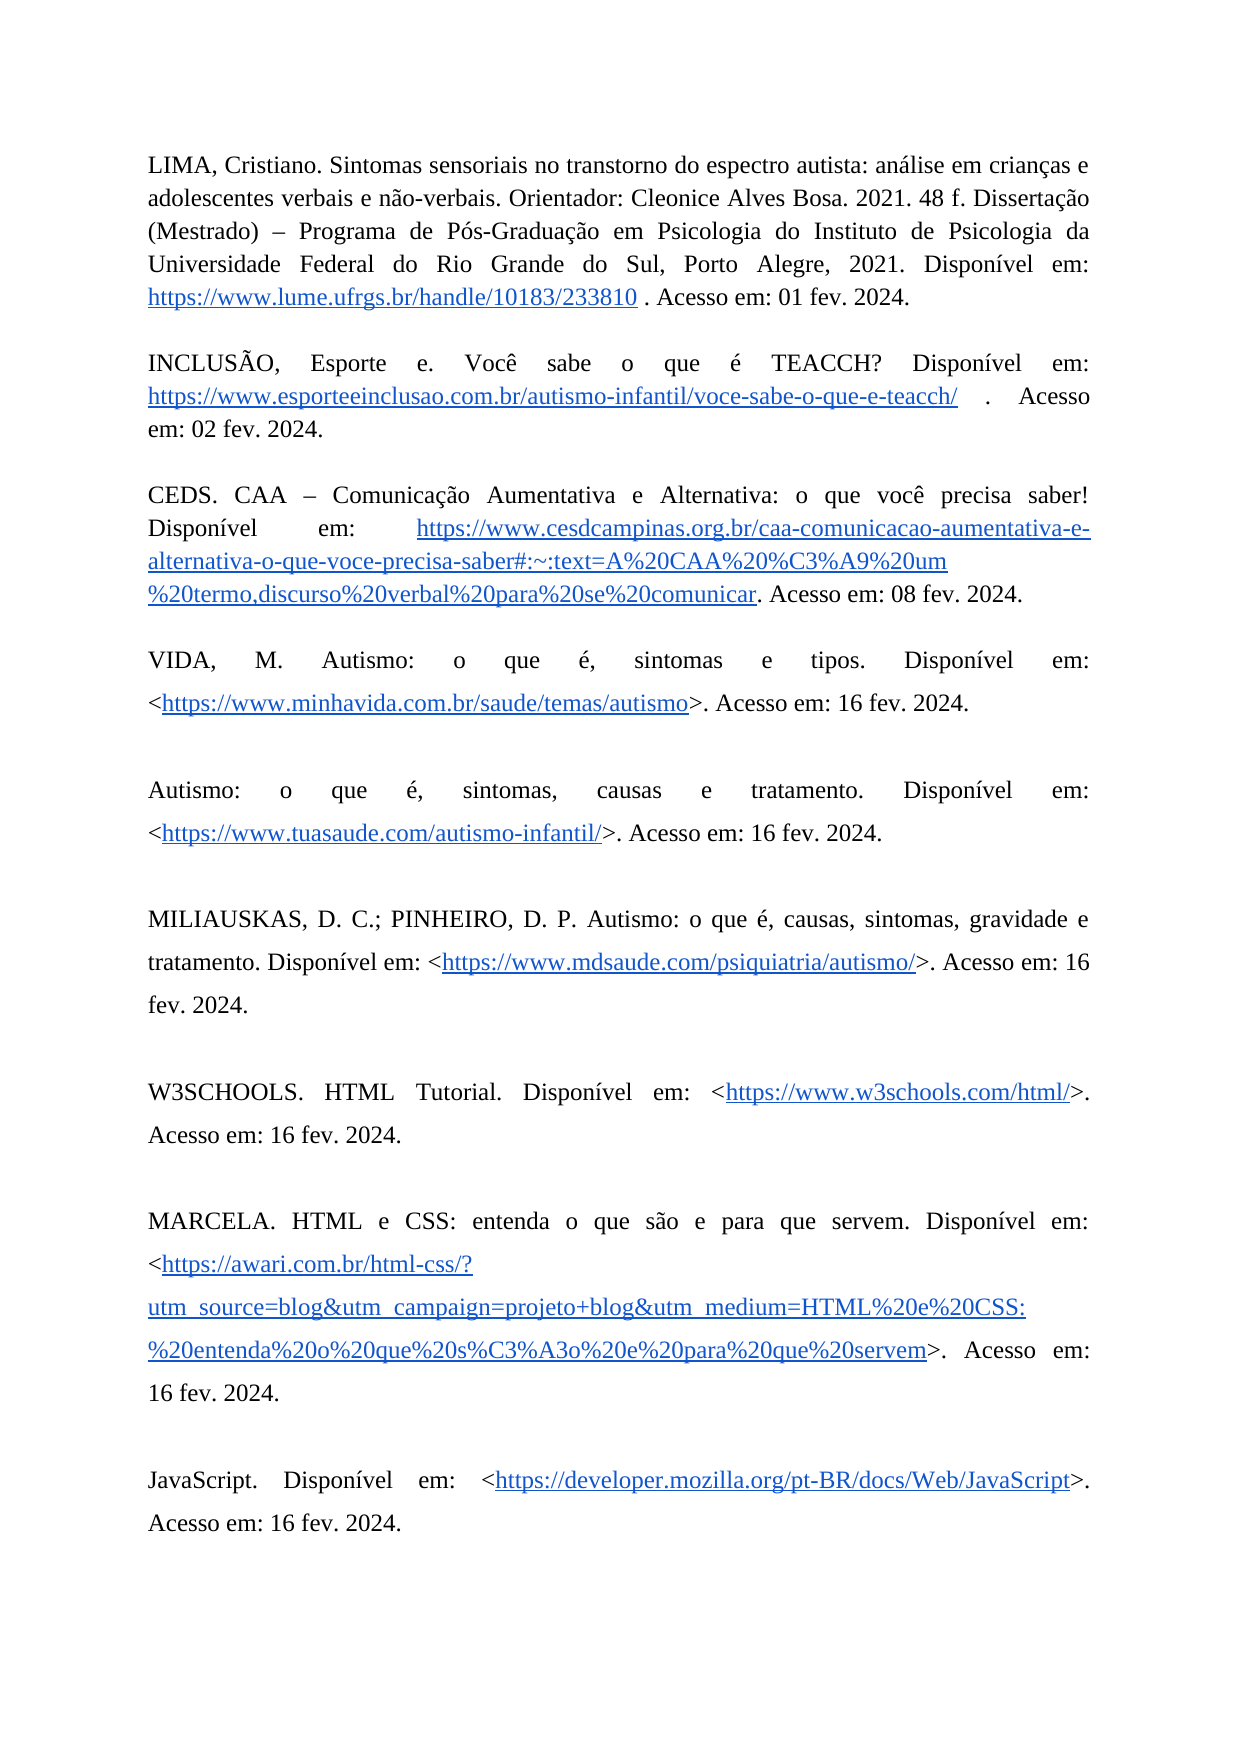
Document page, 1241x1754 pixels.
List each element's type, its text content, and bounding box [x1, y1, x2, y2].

text Autismo: o que é, sintomas, causas e tratamento. Disponível em: <https://www.tuasaude.com/autismo-infantil/>. Acesso em: 16 fev. 2024. [148, 775, 1090, 847]
text CEDS. CAA – Comunicação Aumentativa e Alternativa: o que você precisa saber! Disponível em: https://www.cesdcampinas.org.br/caa-comunicacao-aumentativa-e-alternativa-o-que-voce-precisa-saber#:~:text=A%20CAA%20%C3%A9%20um%20termo,discurso%20verbal%20para%20se%20comunicar. Acesso em: 08 fev. 2024. [148, 480, 1090, 608]
text JavaScript. Disponível em: <https://developer.mozilla.org/pt-BR/docs/Web/JavaScript>. Acesso em: 16 fev. 2024. [148, 1465, 1090, 1537]
text LIMA, Cristiano. Sintomas sensoriais no transtorno do espectro autista: análise em crianças e adolescentes verbais e não-verbais. Orientador: Cleonice Alves Bosa. 2021. 48 f. Dissertação (Mestrado) – Programa de Pós-Graduação em Psicologia do Instituto de Psicologia da Universidade Federal do Rio Grande do Sul, Porto Alegre, 2021. Disponível em: https://www.lume.ufrgs.br/handle/10183/233810 . Acesso em: 01 fev. 2024. [148, 150, 1090, 311]
text VIDA, M. Autismo: o que é, sintomas e tipos. Disponível em: <https://www.minhavida.com.br/saude/temas/autismo>. Acesso em: 16 fev. 2024. [148, 645, 1090, 717]
text W3SCHOOLS. HTML Tutorial. Disponível em: <https://www.w3schools.com/html/>. Acesso em: 16 fev. 2024. [148, 1077, 1090, 1148]
text INCLUSÃO, Esporte e. Você sabe o que é TEACCH? Disponível em: https://www.esporteeinclusao.com.br/autismo-infantil/voce-sabe-o-que-e-teacch/ . Acesso em: 02 fev. 2024. [148, 348, 1090, 443]
text MILIAUSKAS, D. C.; PINHEIRO, D. P. Autismo: o que é, causas, sintomas, gravidade e tratamento. Disponível em: <https://www.mdsaude.com/psiquiatria/autismo/>. Acesso em: 16 fev. 2024. [148, 904, 1090, 1019]
text MARCELA. HTML e CSS: entenda o que são e para que servem. Disponível em: <https://awari.com.br/html-css/?utm_source=blog&utm_campaign=projeto+blog&utm_medium=HTML%20e%20CSS:%20entenda%20o%20que%20s%C3%A3o%20e%20para%20que%20servem>. Acesso em: 16 fev. 2024. [148, 1206, 1090, 1407]
